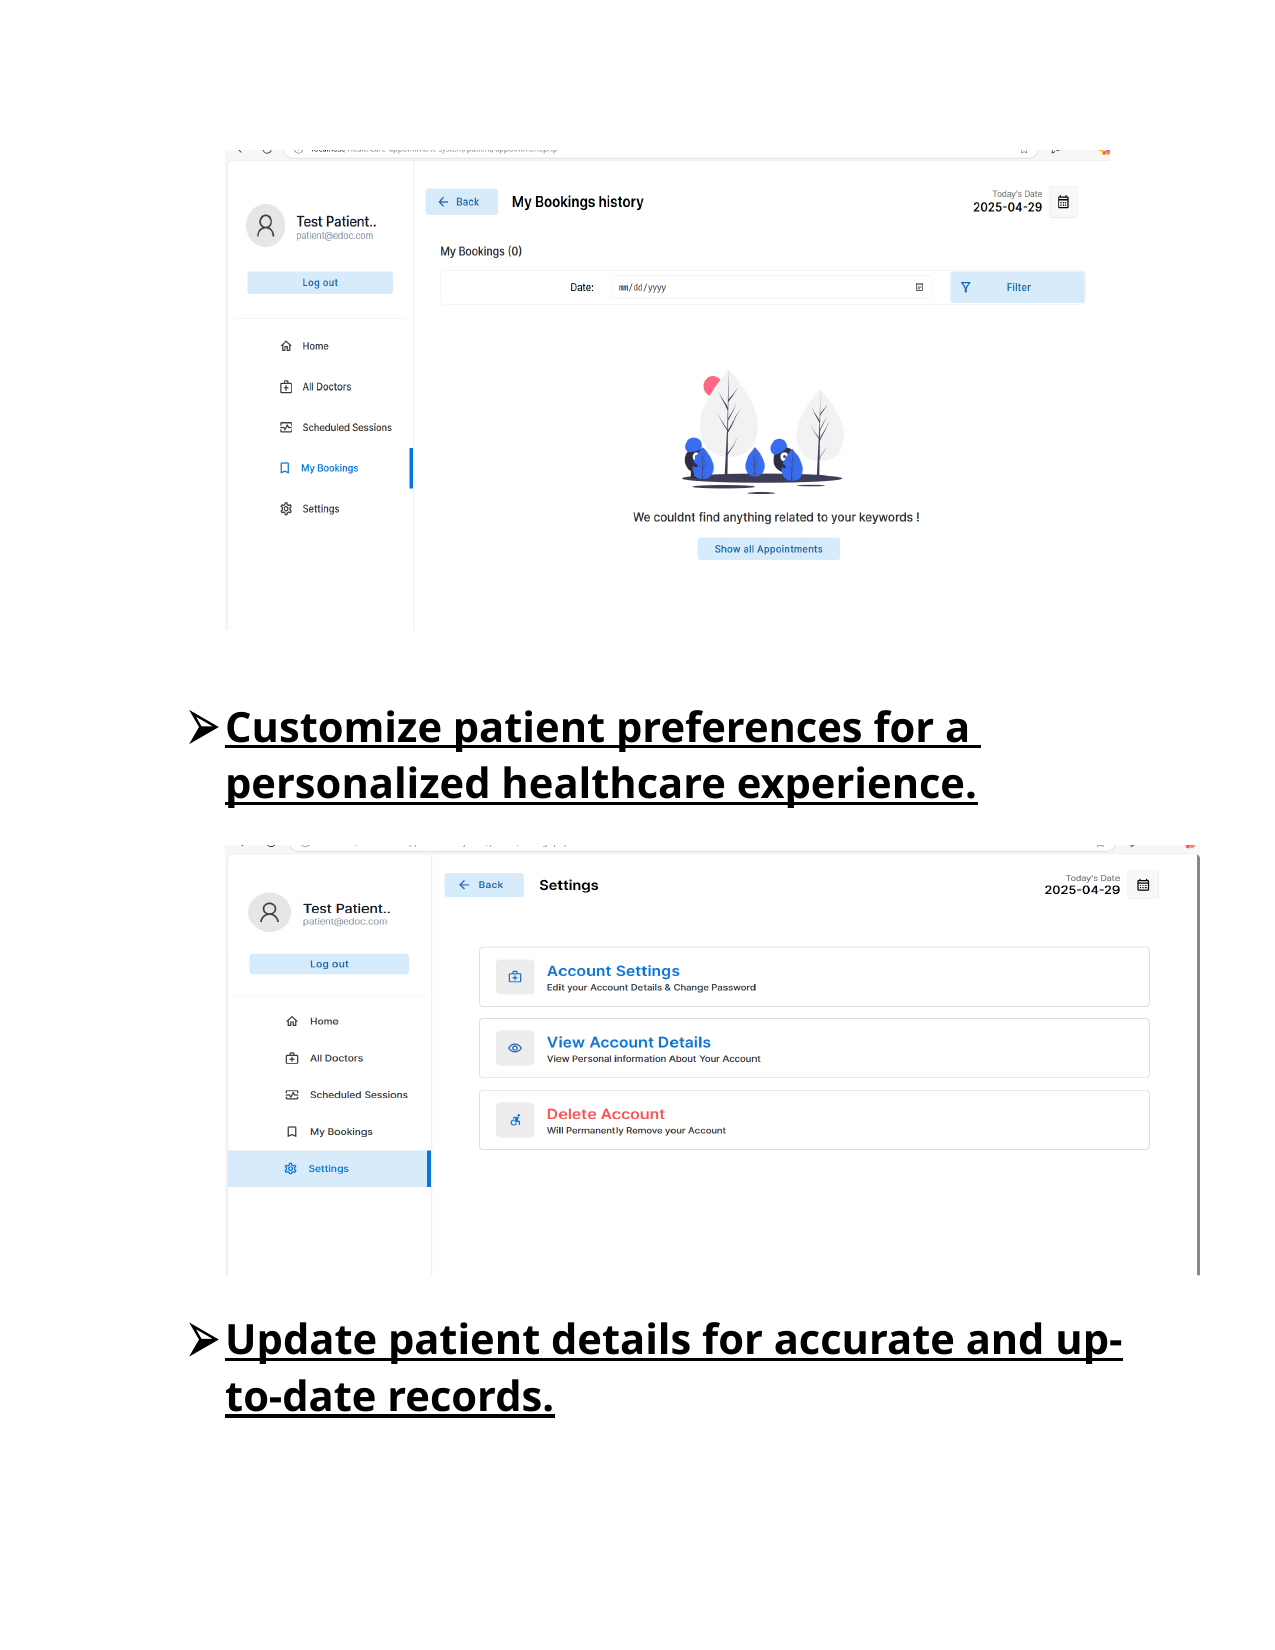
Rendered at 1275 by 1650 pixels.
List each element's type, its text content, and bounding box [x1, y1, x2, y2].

list Customize patient preferences for a personalized healthcare experience. [187, 697, 1125, 811]
picture [225, 150, 1111, 630]
picture [225, 845, 1200, 1276]
list Update patient details for accurate and up-to-date records. [187, 1310, 1125, 1423]
